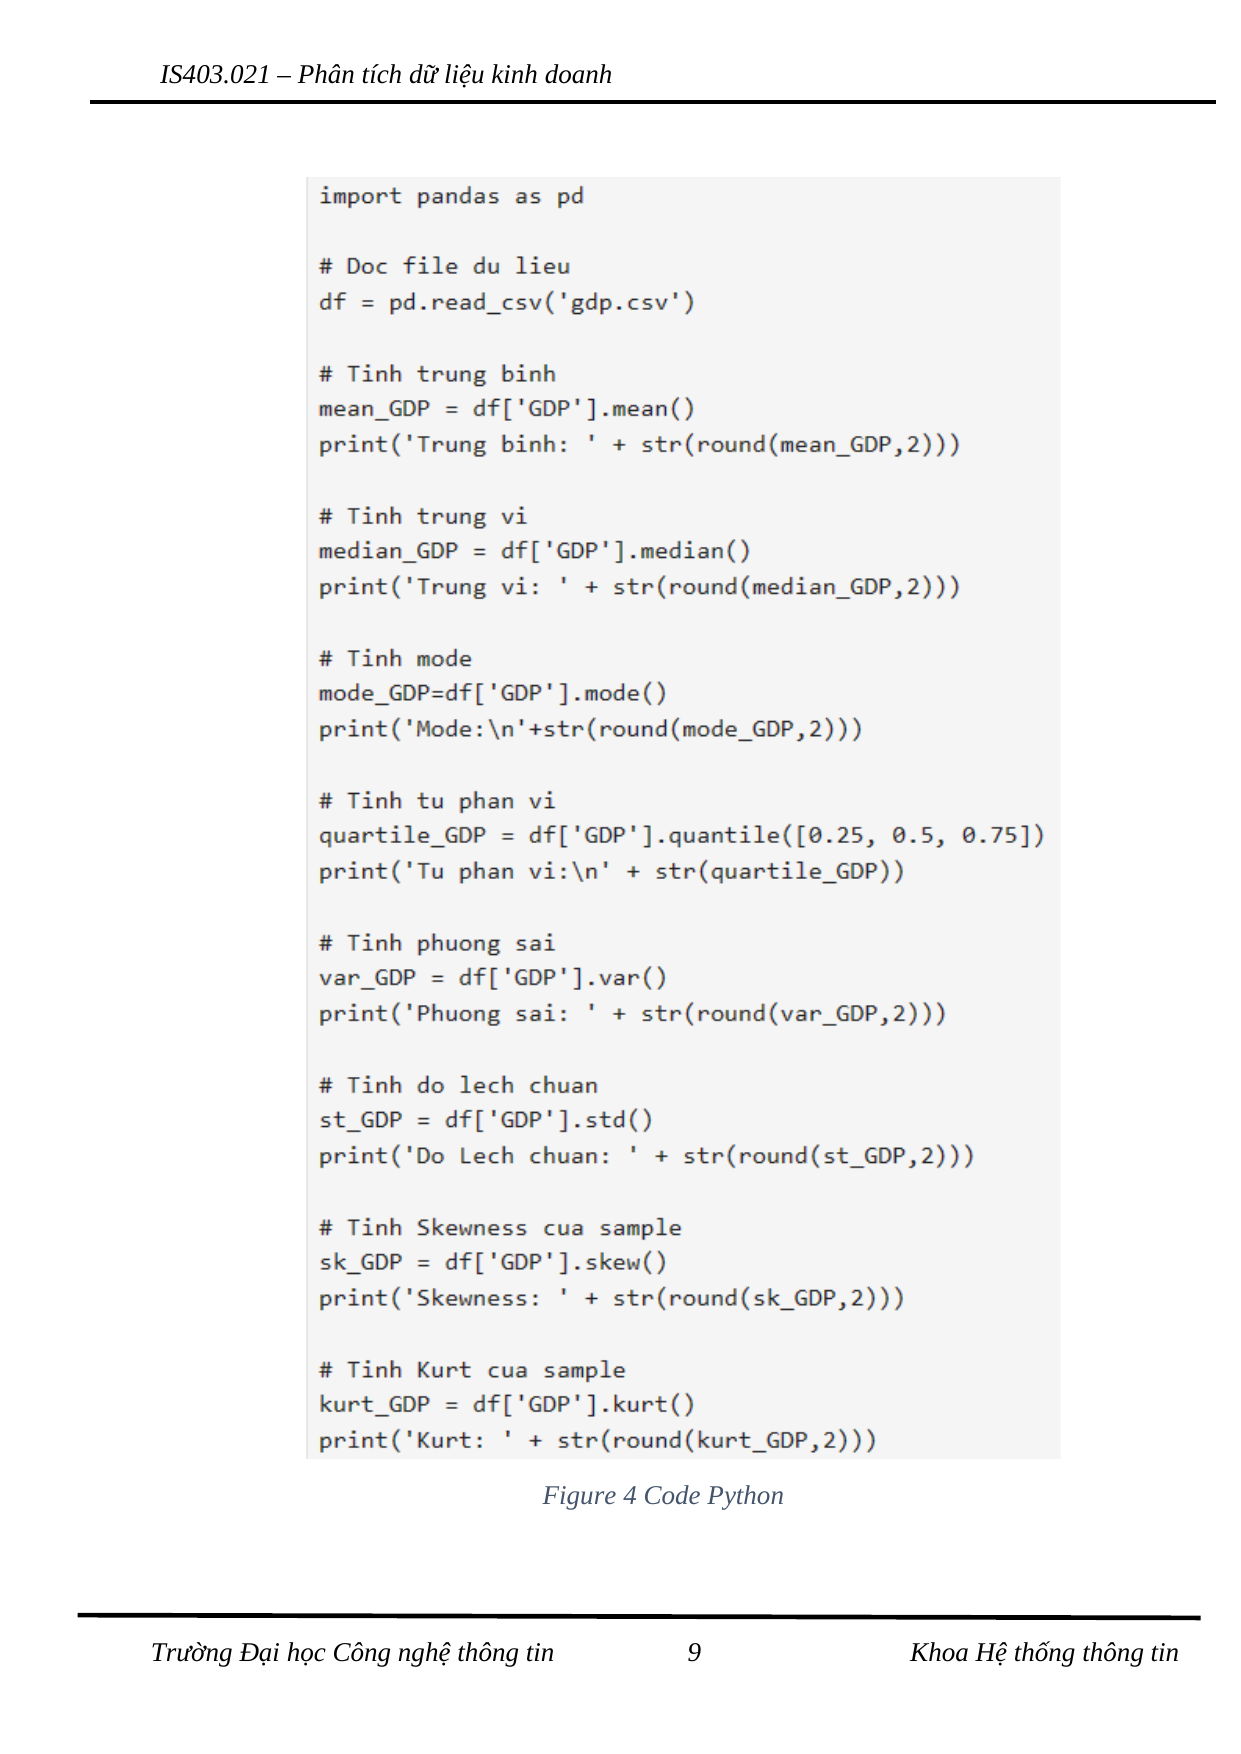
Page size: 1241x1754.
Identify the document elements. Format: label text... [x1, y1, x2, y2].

picture [305, 177, 1061, 1459]
text Figure 4 Code Python [207, 1479, 1122, 1511]
